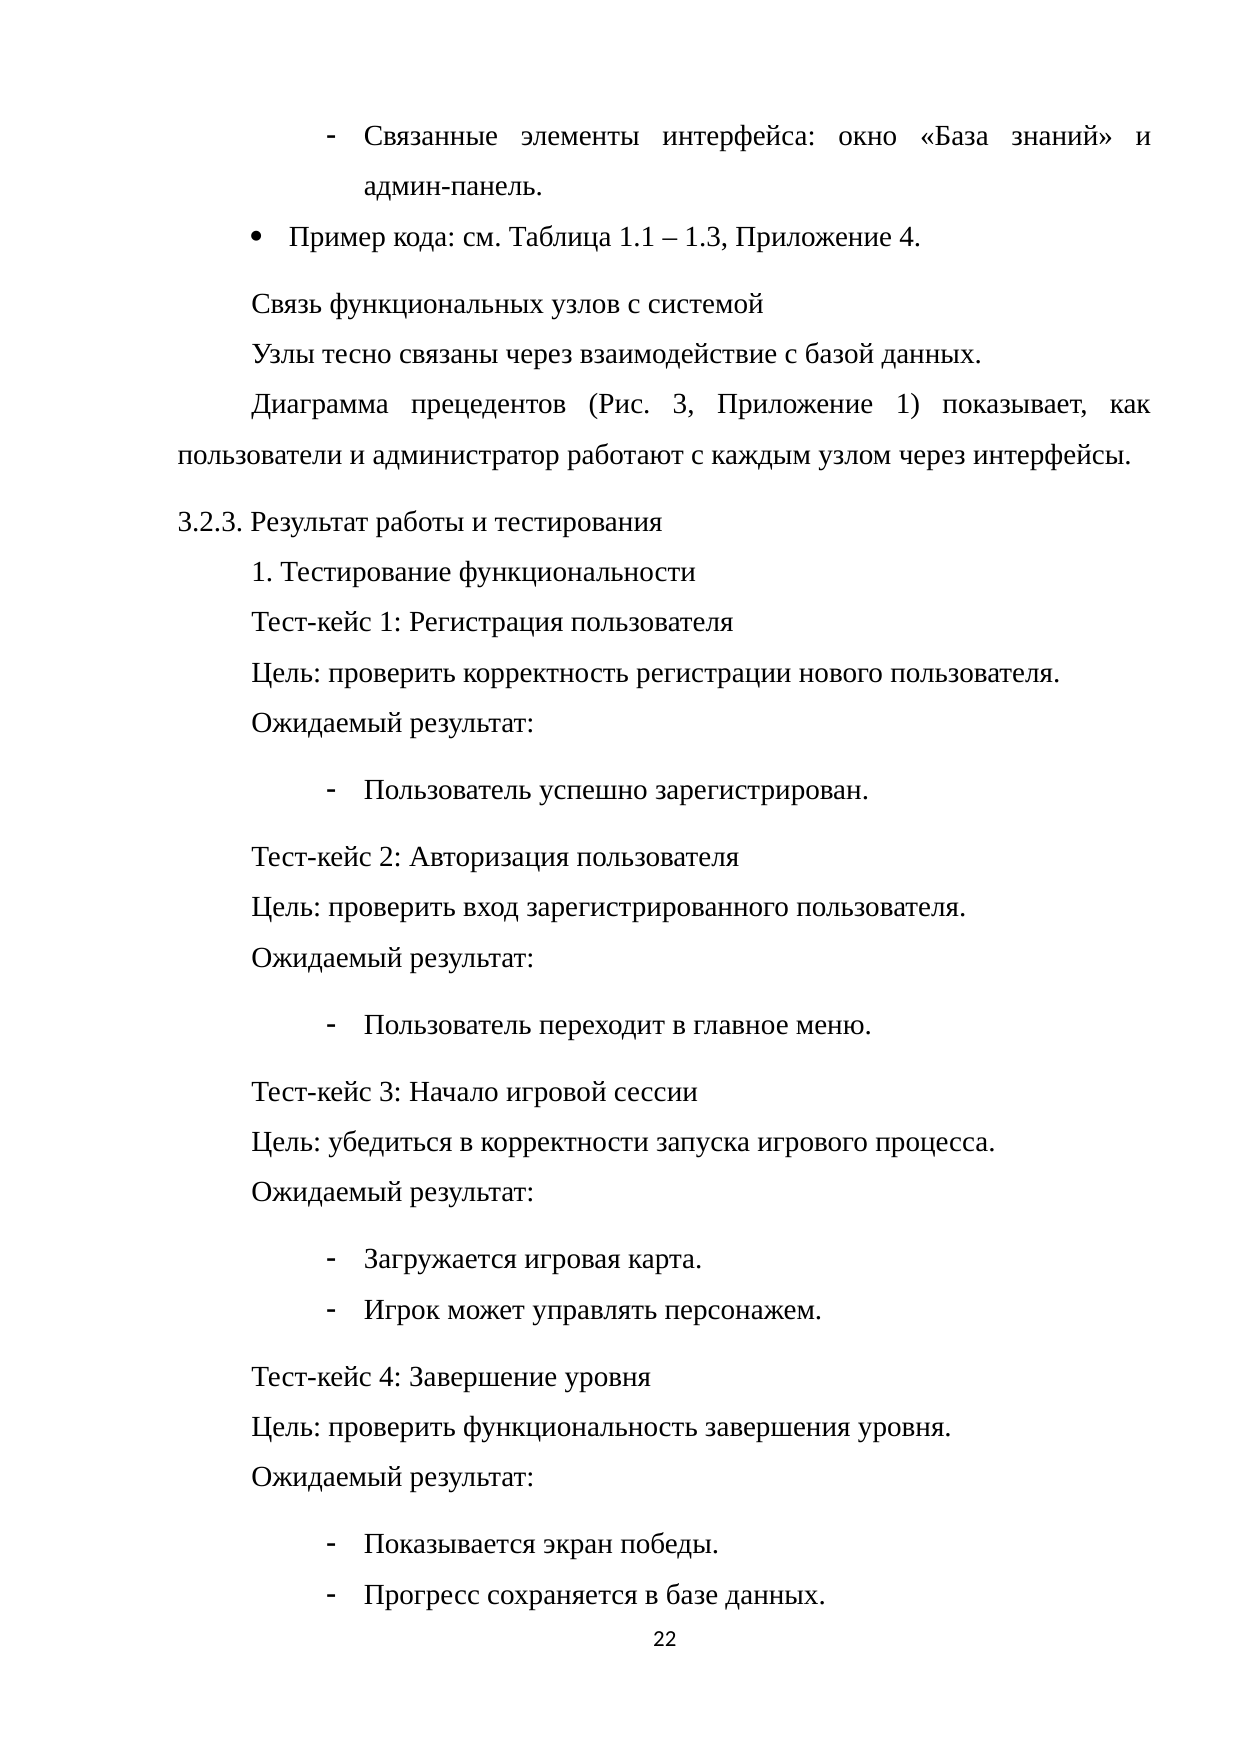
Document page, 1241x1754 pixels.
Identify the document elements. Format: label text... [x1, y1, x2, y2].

text Тест-кейс 1: Регистрация пользователя [177, 604, 1152, 638]
list Загружается игровая карта. [326, 1241, 1152, 1275]
list Показывается экран победы. [326, 1527, 1152, 1560]
text Тест-кейс 3: Начало игровой сессии [177, 1074, 1152, 1107]
text Диаграмма прецедентов (Рис. 3, Приложение 1) показывает, как пользователи и администратор работают с каждым узлом через интерфейсы. [177, 387, 1152, 470]
list Связанные элементы интерфейса: окно «База знаний» и админ-панель. [326, 118, 1152, 202]
list Прогресс сохраняется в базе данных. [326, 1577, 1152, 1611]
text Связь функциональных узлов с системой [177, 286, 1152, 319]
text Ожидаемый результат: [177, 705, 1152, 739]
list Пользователь успешно зарегистрирован. [326, 772, 1152, 806]
text Ожидаемый результат: [177, 940, 1152, 973]
text Цель: проверить корректность регистрации нового пользователя. [177, 655, 1152, 688]
text Ожидаемый результат: [177, 1174, 1152, 1208]
text Тест-кейс 4: Завершение уровня [177, 1359, 1152, 1392]
text Узлы тесно связаны через взаимодействие с базой данных. [177, 336, 1152, 370]
text Цель: проверить функциональность завершения уровня. [177, 1409, 1152, 1443]
text Тест-кейс 2: Авторизация пользователя [177, 839, 1152, 873]
list Пользователь переходит в главное меню. [326, 1007, 1152, 1040]
subtitle 3.2.3. Результат работы и тестирования [177, 504, 1152, 537]
text 1. Тестирование функциональности [177, 554, 1152, 588]
text Ожидаемый результат: [177, 1459, 1152, 1493]
text Цель: проверить вход зарегистрированного пользователя. [177, 889, 1152, 923]
text Цель: убедиться в корректности запуска игрового процесса. [177, 1124, 1152, 1158]
list Пример кода: см. Таблица 1.1 – 1.3, Приложение 4. [251, 219, 1152, 252]
list Игрок может управлять персонажем. [326, 1292, 1152, 1326]
